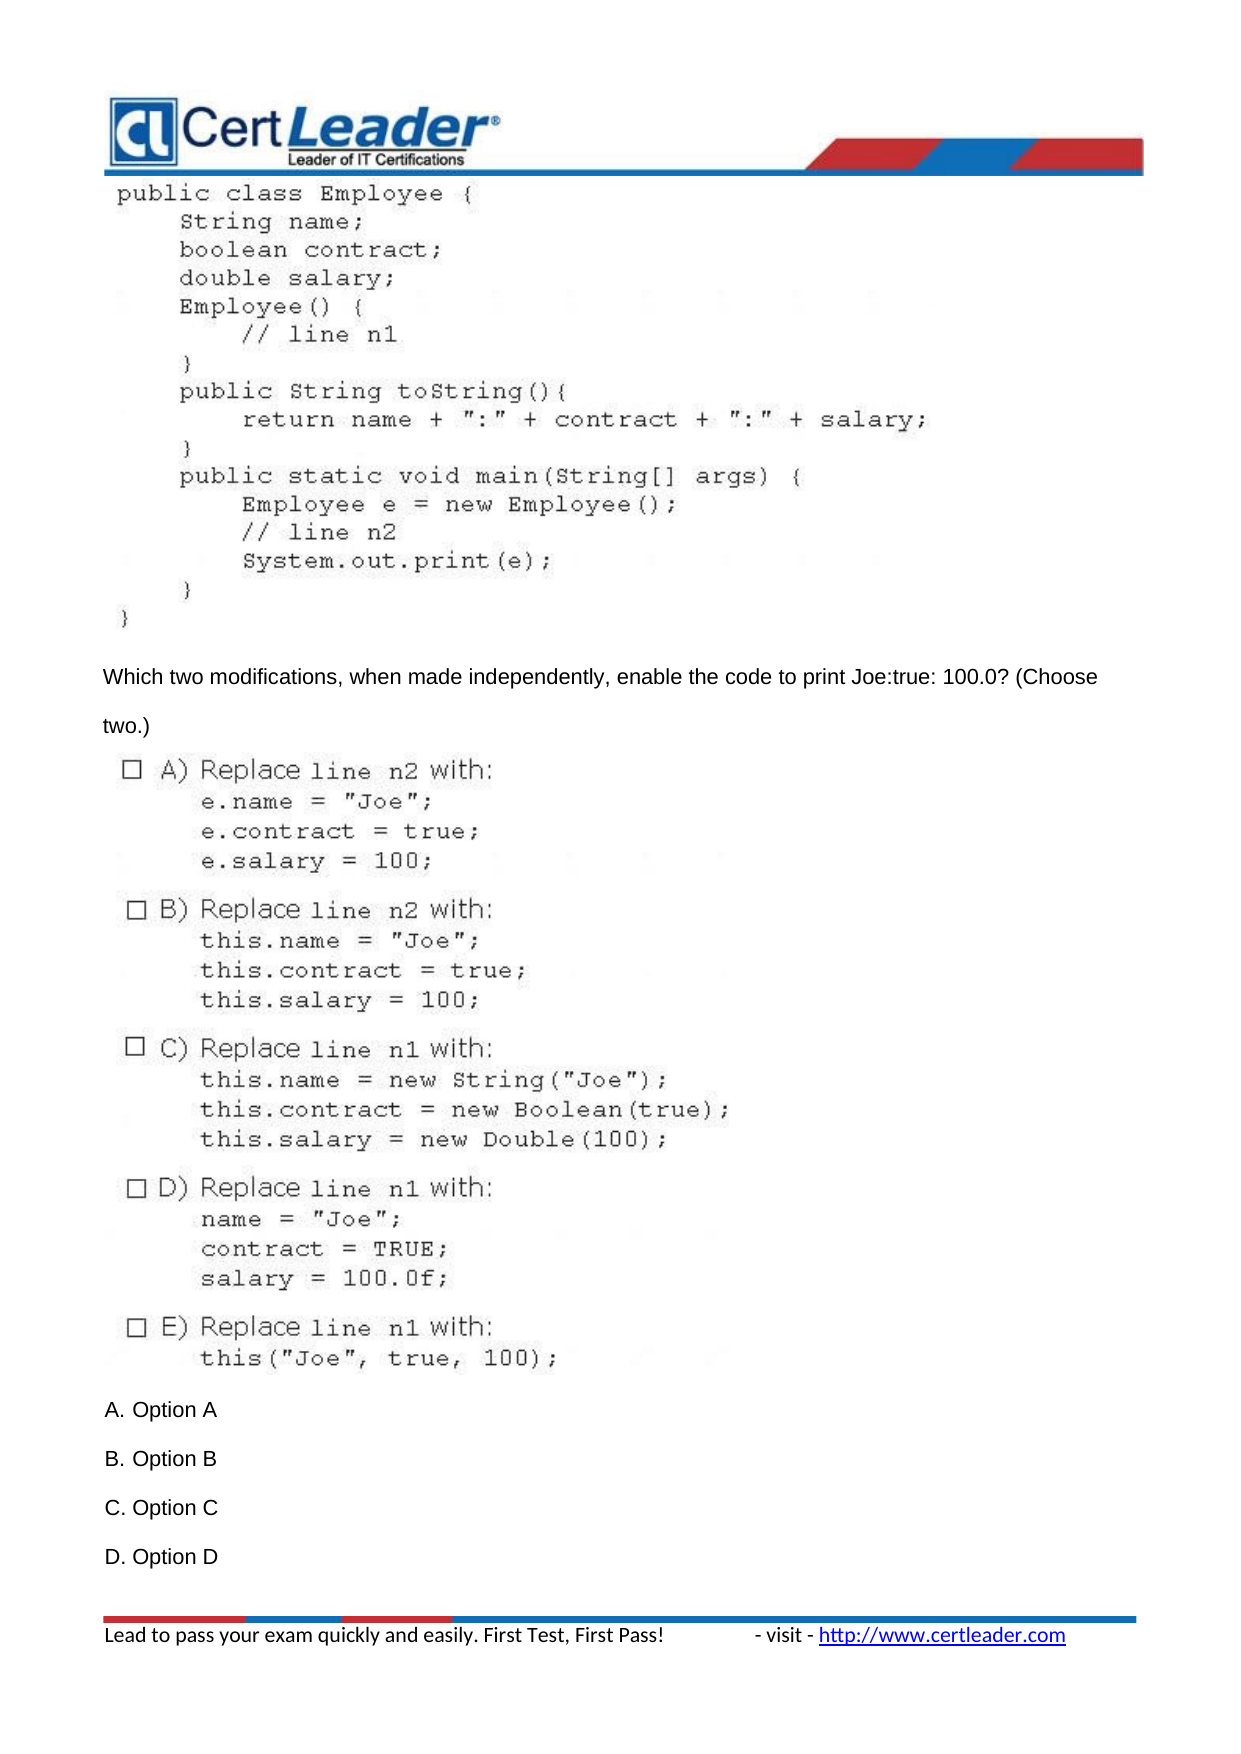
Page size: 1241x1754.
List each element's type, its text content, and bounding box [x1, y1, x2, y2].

list Option A [104, 1397, 1136, 1422]
picture [104, 178, 935, 634]
picture [103, 1616, 1137, 1623]
list Option D [104, 1544, 1136, 1569]
text two.) [103, 713, 1136, 738]
picture [104, 90, 1144, 176]
list Option B [104, 1446, 1136, 1471]
picture [104, 740, 730, 1375]
text Which two modifications, when made independently, enable the code to print Joe:true: 100.0? (Choose [103, 664, 1136, 689]
list Option C [104, 1495, 1136, 1520]
